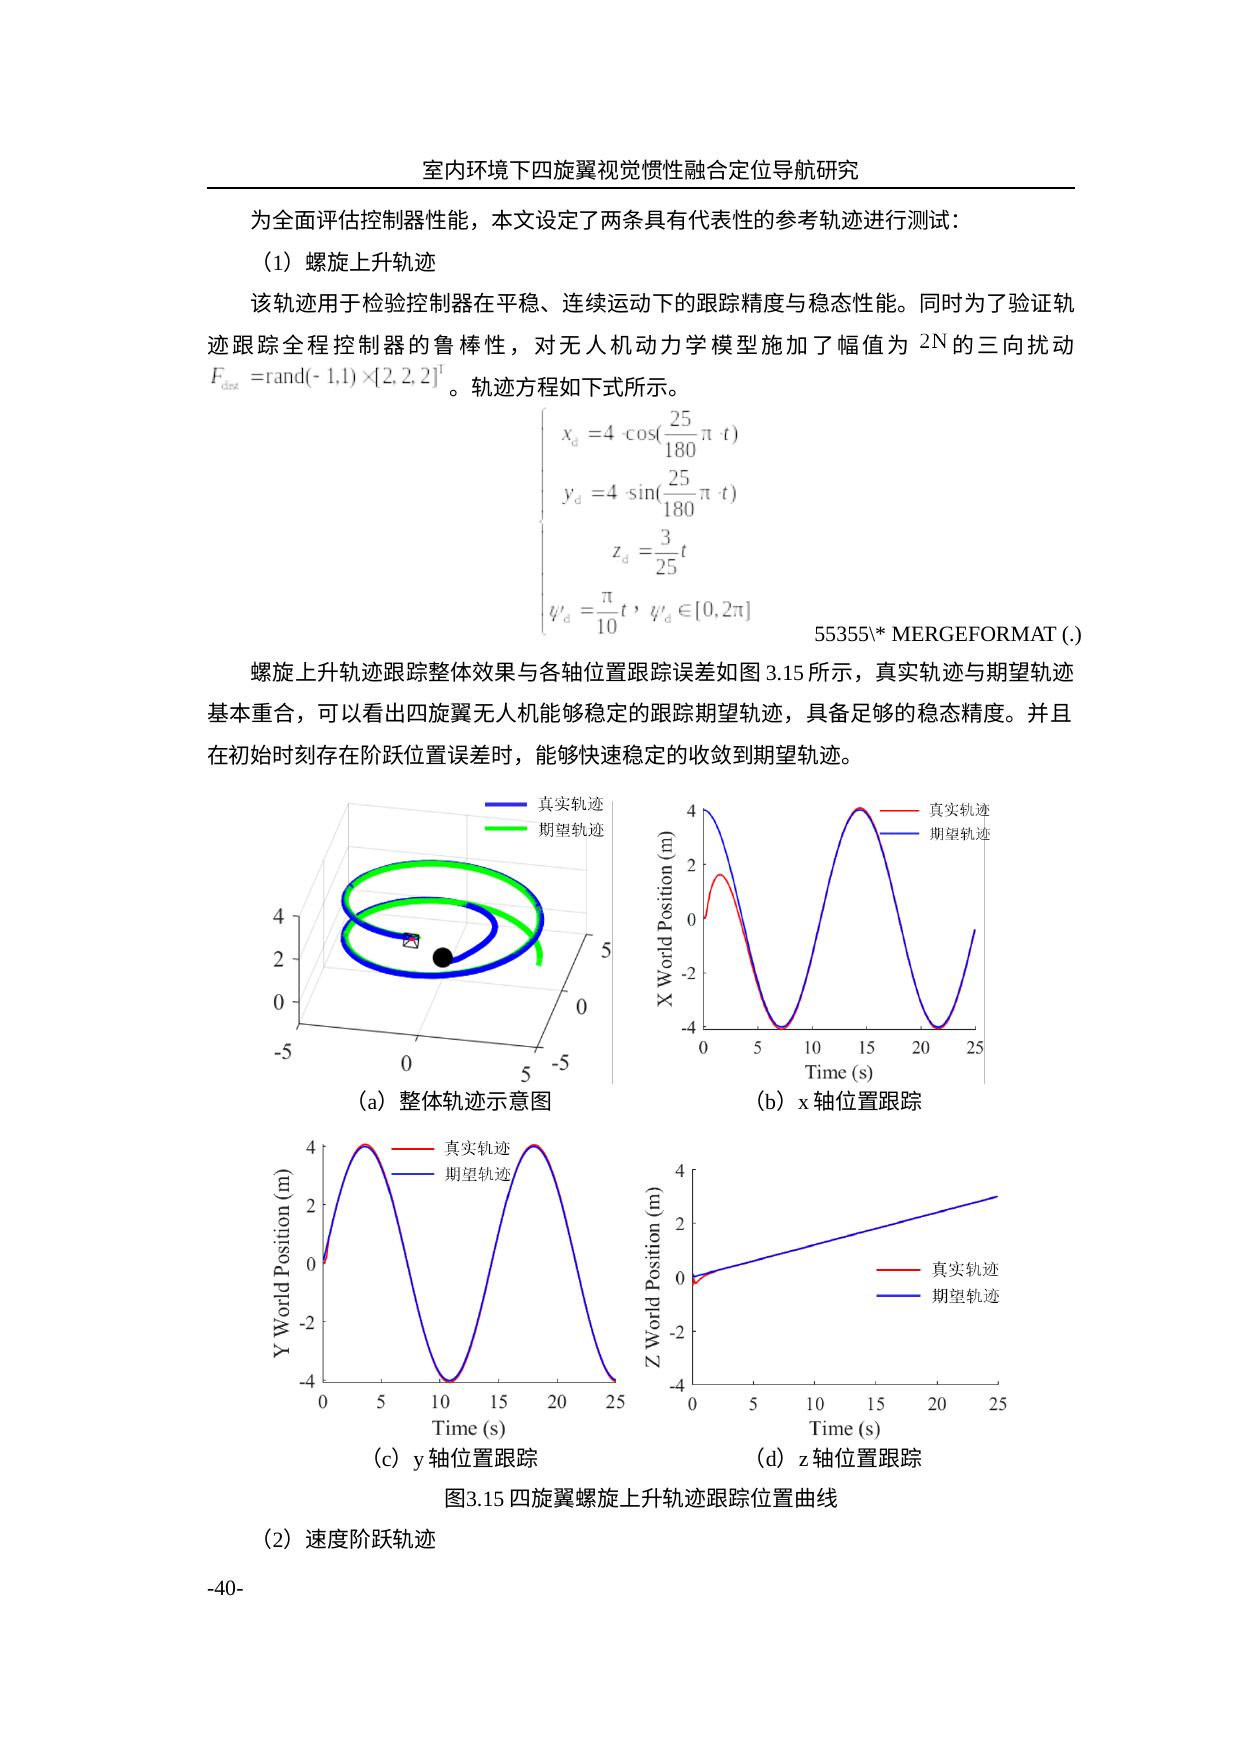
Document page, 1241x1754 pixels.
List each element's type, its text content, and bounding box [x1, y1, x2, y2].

table_cell [257, 1116, 641, 1441]
picture [271, 1132, 626, 1441]
text （1）螺旋上升轨迹 [207, 237, 1075, 278]
text （2）速度阶跃轨迹 [207, 1514, 1075, 1556]
text 为全面评估控制器性能，本文设定了两条具有代表性的参考轨迹进行测试： [207, 195, 1075, 237]
table_cell （a）整体轨迹示意图 [257, 1084, 641, 1116]
table_cell （c）y轴位置跟踪 [257, 1441, 641, 1473]
table_header [257, 772, 641, 1084]
table_cell （d）z轴位置跟踪 [641, 1441, 1025, 1473]
table_cell [641, 1116, 1025, 1441]
text 该轨迹用于检验控制器在平稳、连续运动下的跟踪精度与稳态性能。同时为了验证轨迹跟踪全程控制器的鲁棒性，对无人机动力学模型施加了幅值为的三向扰动。轨迹方程如下式所示。 [207, 278, 1075, 403]
picture [643, 1162, 1022, 1441]
picture [271, 788, 626, 1084]
picture [655, 795, 1010, 1084]
table_cell （b）x轴位置跟踪 [641, 1084, 1025, 1116]
table_header [641, 772, 1025, 1084]
